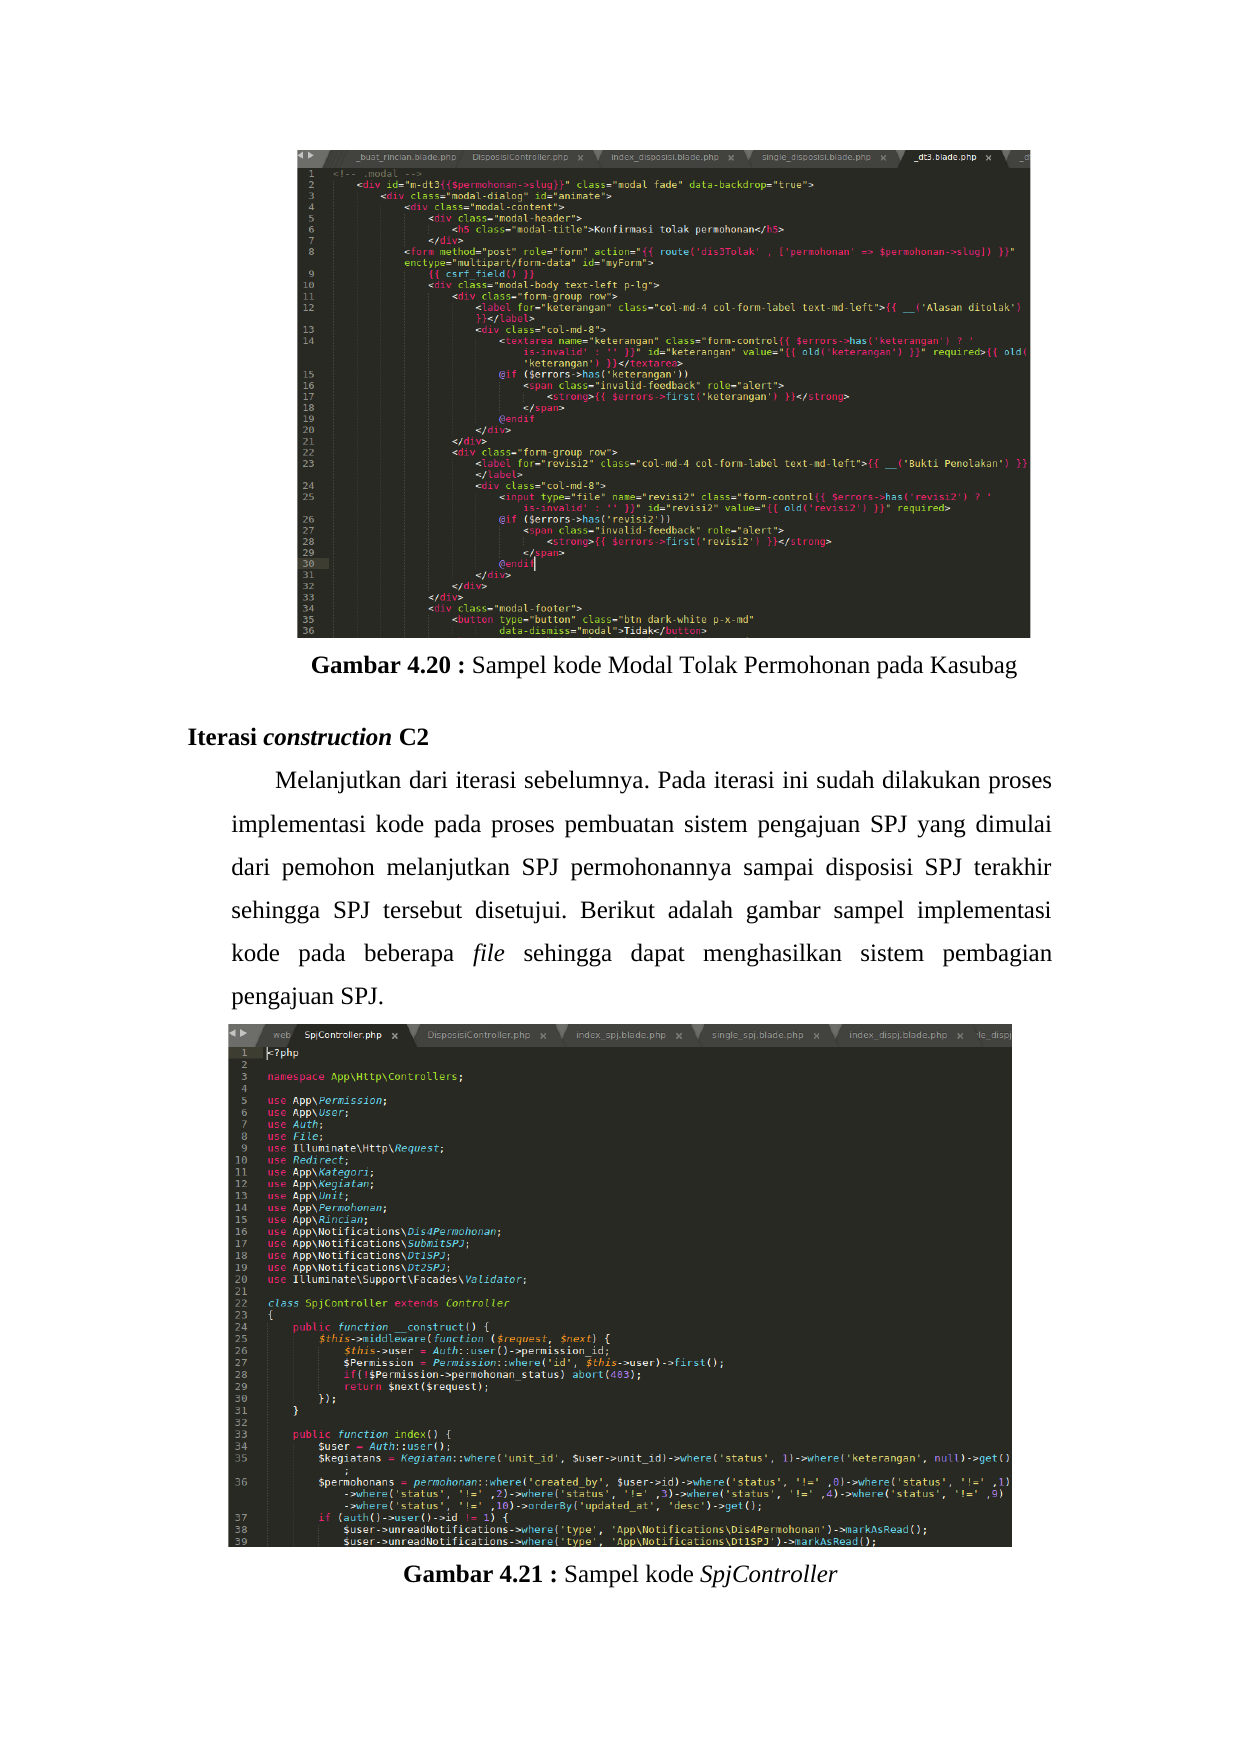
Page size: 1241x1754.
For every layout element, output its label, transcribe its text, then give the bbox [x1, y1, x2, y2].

picture [297, 150, 1031, 638]
text Melanjutkan dari iterasi sebelumnya. Pada iterasi ini sudah dilakukan proses implementasi kode pada proses pembuatan sistem pengajuan SPJ yang dimulai dari pemohon melanjutkan SPJ permohonannya sampai disposisi SPJ terakhir sehingga SPJ tersebut disetujui. Berikut adalah gambar sampel implementasi kode pada beberapa file sehingga dapat menghasilkan sistem pembagian pengajuan SPJ. [231, 766, 1053, 1010]
picture [228, 1024, 1012, 1547]
text Iterasi construction C2 [187, 722, 1053, 751]
